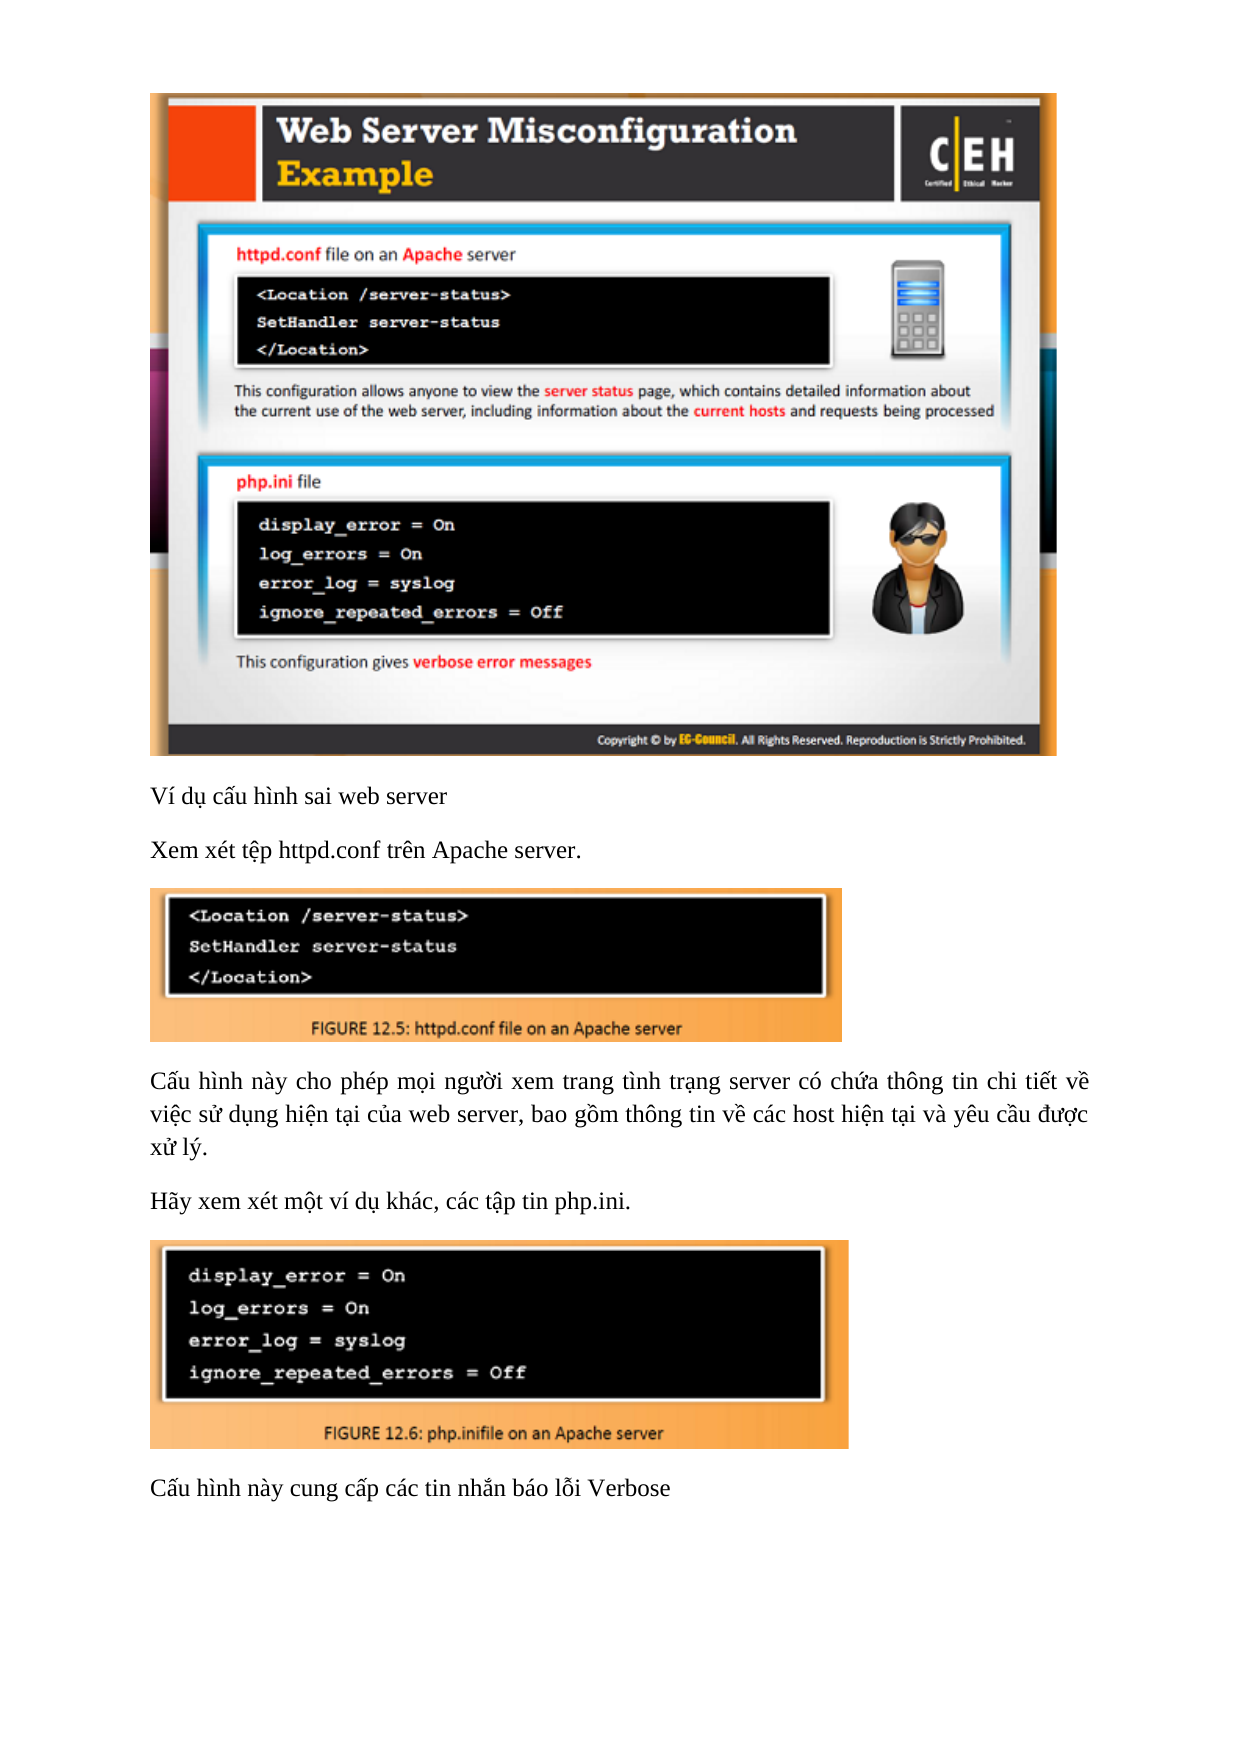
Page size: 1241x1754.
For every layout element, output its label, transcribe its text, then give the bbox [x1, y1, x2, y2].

text Ví dụ cấu hình sai web server [150, 781, 1090, 810]
picture [150, 888, 842, 1042]
picture [150, 93, 1057, 756]
text Cấu hình này cung cấp các tin nhắn báo lỗi Verbose [150, 1473, 1090, 1502]
text Cấu hình này cho phép mọi người xem trang tình trạng server có chứa thông tin chi tiết về việc sử dụng hiện tại của web server, bao gồm thông tin về các host hiện tại và yêu cầu được xử lý. [150, 1066, 1090, 1161]
text Hãy xem xét một ví dụ khác, các tập tin php.ini. [150, 1186, 1090, 1215]
picture [150, 1240, 849, 1449]
text Xem xét tệp httpd.conf trên Apache server. [150, 835, 1090, 863]
